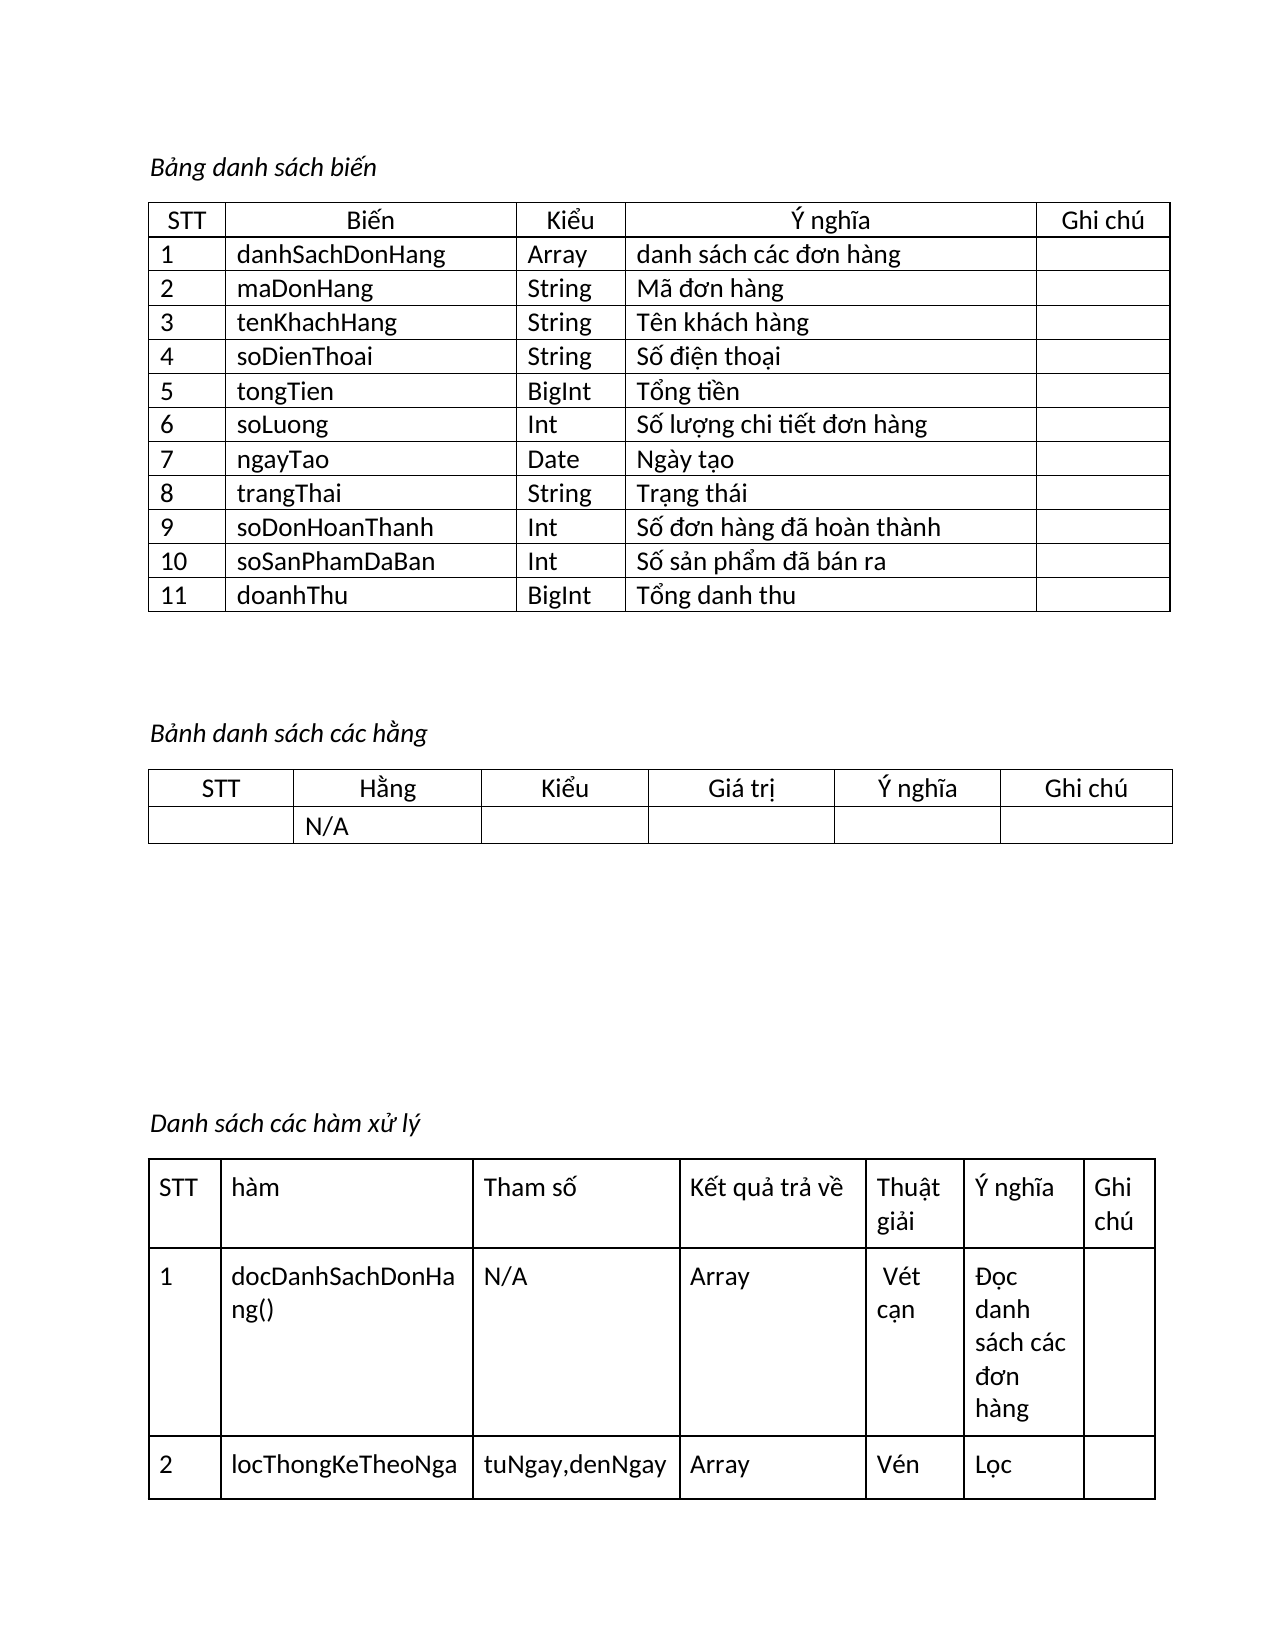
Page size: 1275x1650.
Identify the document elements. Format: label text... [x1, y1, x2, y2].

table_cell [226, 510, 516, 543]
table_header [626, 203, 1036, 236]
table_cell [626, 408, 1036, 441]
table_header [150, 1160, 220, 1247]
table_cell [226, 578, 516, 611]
text Danh sách các hàm xử lý [150, 1106, 1125, 1139]
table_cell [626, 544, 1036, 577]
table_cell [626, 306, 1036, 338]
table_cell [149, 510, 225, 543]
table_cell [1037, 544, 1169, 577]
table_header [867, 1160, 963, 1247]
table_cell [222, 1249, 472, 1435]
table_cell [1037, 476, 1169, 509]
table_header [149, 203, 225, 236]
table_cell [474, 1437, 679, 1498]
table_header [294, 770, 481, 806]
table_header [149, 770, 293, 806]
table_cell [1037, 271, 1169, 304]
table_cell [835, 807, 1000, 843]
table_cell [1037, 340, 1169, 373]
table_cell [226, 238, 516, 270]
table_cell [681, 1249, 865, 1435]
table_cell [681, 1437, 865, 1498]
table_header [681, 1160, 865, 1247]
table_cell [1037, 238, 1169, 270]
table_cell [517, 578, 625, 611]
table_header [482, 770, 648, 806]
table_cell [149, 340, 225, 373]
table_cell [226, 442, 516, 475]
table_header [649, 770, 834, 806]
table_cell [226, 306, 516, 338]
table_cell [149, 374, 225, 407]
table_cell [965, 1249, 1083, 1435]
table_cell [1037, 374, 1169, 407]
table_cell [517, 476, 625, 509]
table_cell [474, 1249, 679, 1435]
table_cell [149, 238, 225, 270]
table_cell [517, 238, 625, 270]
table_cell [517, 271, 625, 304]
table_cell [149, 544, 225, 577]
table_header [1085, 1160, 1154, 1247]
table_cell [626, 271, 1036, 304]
text Bảng danh sách biến [150, 150, 1125, 183]
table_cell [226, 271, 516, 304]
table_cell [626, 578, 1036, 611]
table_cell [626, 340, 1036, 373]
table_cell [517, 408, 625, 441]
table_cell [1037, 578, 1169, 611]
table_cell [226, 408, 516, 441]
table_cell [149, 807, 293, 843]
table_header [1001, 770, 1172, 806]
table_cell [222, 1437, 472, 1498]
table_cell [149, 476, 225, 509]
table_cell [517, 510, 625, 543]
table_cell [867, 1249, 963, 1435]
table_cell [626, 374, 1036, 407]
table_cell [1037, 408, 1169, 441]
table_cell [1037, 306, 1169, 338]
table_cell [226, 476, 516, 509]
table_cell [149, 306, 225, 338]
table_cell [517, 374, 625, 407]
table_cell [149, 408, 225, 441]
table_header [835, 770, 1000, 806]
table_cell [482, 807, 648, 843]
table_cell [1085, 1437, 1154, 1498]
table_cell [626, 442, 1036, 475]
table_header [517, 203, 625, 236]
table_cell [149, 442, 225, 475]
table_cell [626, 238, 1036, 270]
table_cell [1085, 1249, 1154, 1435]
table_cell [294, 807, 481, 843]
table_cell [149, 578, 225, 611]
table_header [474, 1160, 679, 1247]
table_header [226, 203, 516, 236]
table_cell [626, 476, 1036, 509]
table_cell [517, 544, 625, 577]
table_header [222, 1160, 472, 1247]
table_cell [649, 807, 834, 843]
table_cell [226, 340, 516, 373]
text Bảnh danh sách các hằng [150, 717, 1125, 750]
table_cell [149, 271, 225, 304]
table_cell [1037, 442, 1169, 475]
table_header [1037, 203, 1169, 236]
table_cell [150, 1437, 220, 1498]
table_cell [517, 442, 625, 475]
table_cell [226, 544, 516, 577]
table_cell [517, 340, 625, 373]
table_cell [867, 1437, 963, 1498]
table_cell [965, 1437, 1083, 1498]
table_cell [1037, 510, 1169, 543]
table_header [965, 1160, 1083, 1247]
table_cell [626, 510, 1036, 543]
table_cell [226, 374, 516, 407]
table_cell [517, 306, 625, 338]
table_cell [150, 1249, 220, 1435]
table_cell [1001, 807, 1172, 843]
